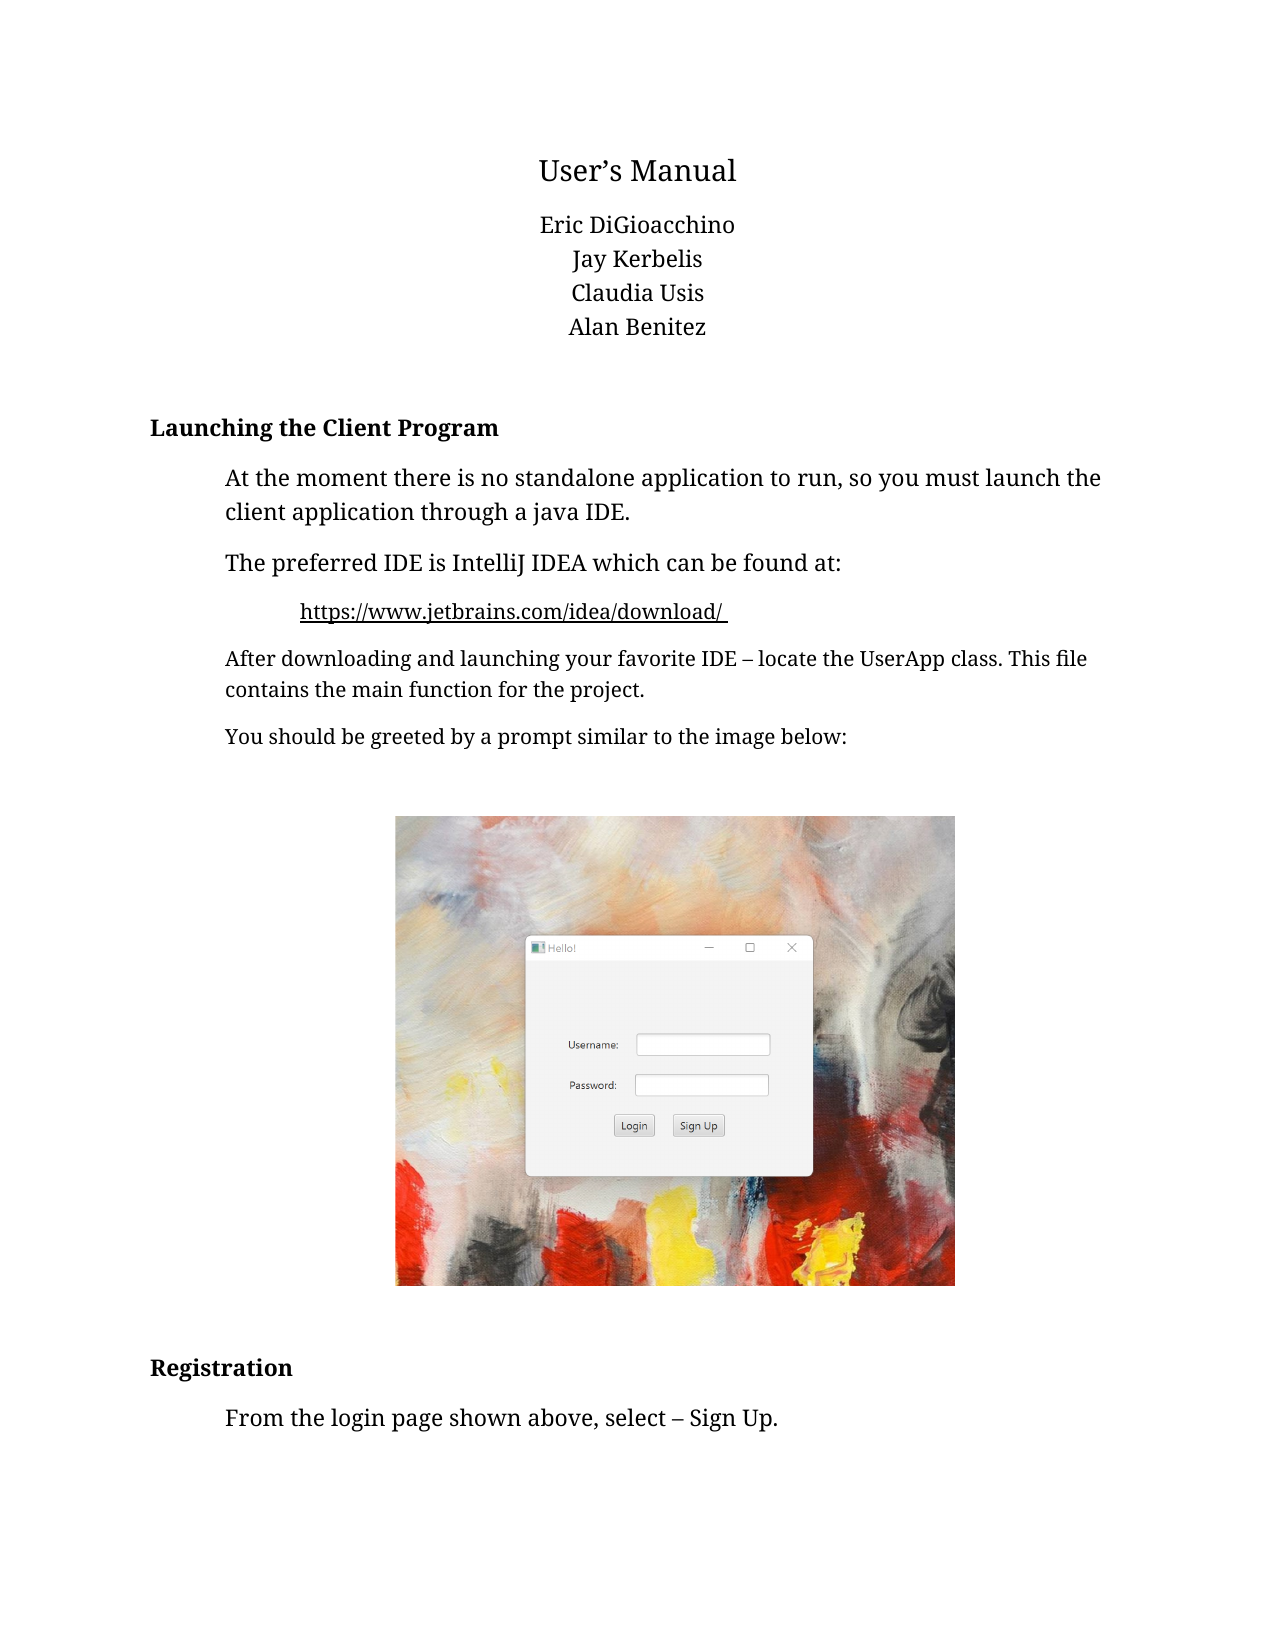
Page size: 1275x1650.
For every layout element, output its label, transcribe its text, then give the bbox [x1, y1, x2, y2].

text You should be greeted by a prompt similar to the image below: [225, 722, 1125, 751]
text Jay Kerbelis [150, 243, 1125, 274]
text Alan Benitez [150, 311, 1125, 342]
text Launching the Client Program [150, 412, 1125, 443]
text From the login page shown above, select – Sign Up. [150, 1402, 1125, 1433]
text After downloading and launching your favorite IDE – locate the UserApp class. This file contains the main function for the project. [225, 644, 1125, 704]
picture [395, 816, 955, 1286]
text Eric DiGioacchino [150, 209, 1125, 241]
text The preferred IDE is IntelliJ IDEA which can be found at: [150, 547, 1125, 578]
text https://www.jetbrains.com/idea/download/ [150, 597, 1125, 625]
text Registration [150, 1351, 1125, 1383]
text Claudia Usis [150, 277, 1125, 308]
text At the moment there is no standalone application to run, so you must launch the client application through a java IDE. [225, 462, 1125, 527]
text User’s Manual [150, 150, 1125, 190]
